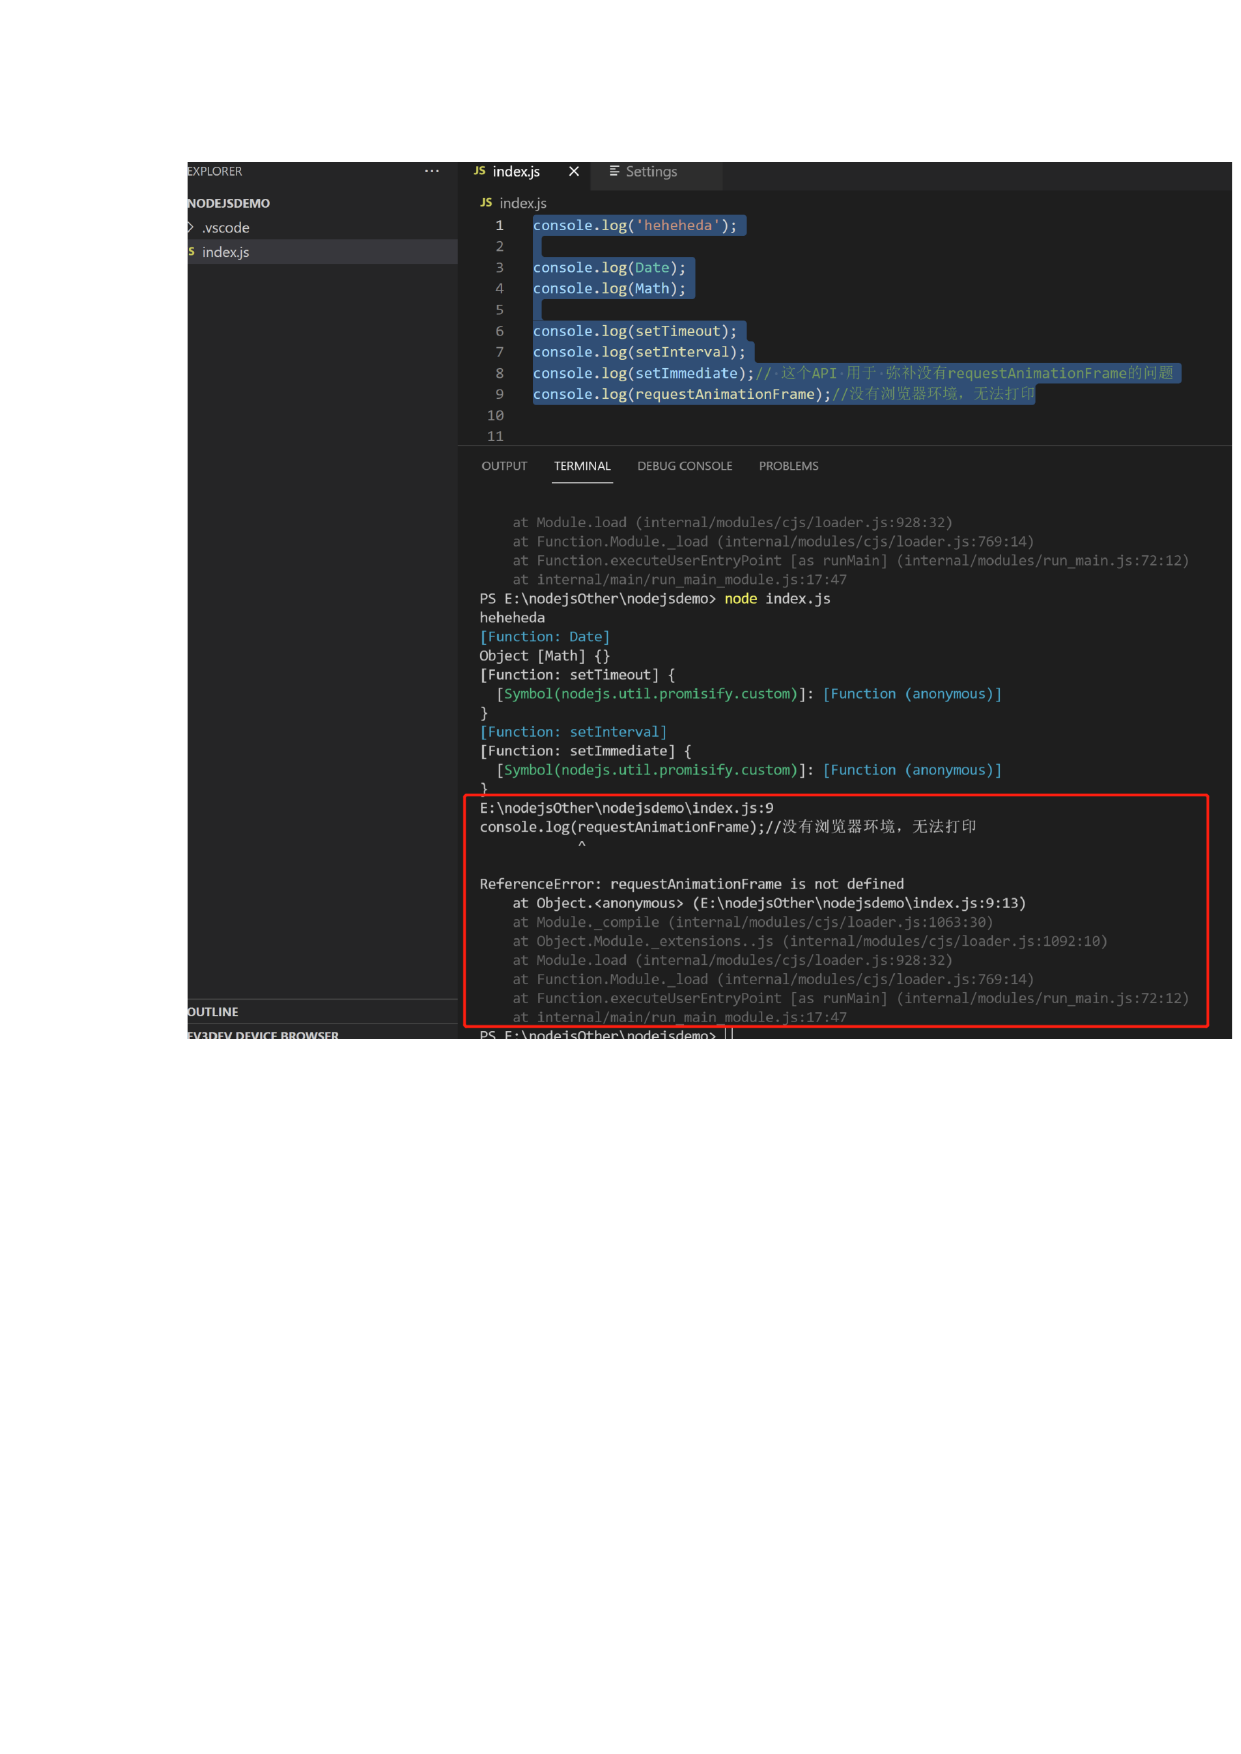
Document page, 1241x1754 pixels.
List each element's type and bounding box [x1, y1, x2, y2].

picture [187, 162, 1233, 1039]
